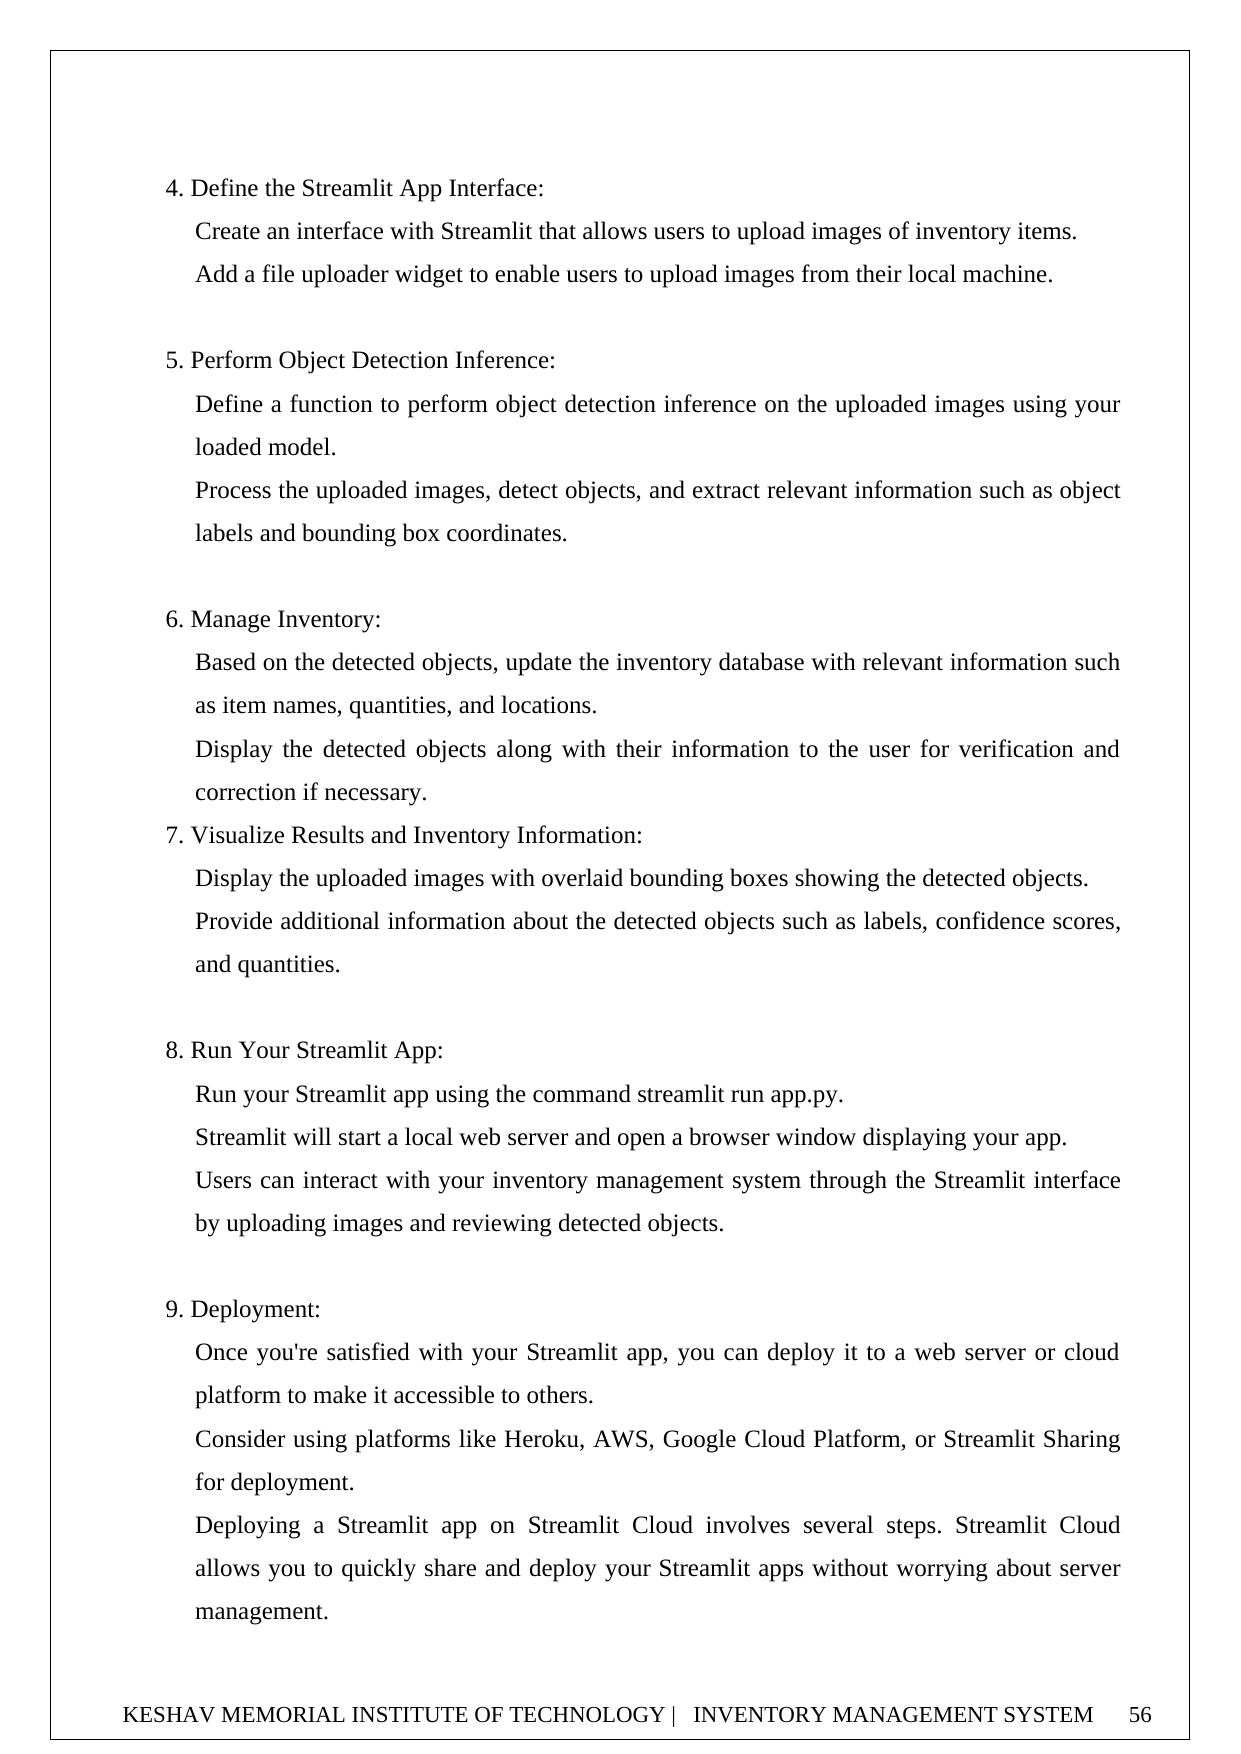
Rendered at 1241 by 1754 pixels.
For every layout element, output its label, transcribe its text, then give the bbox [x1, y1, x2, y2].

text Once you're satisfied with your Streamlit app, you can deploy it to a web server or cloud platform to make it accessible to others. [195, 1337, 1122, 1409]
text Create an interface with Streamlit that allows users to upload images of inventory items. [195, 216, 1122, 245]
text Streamlit will start a local web server and open a browser window displaying your app. [195, 1122, 1122, 1151]
text Define a function to perform object detection inference on the uploaded images using your loaded model. [195, 389, 1122, 461]
text 5. Perform Object Detection Inference: [165, 346, 1122, 374]
text Display the uploaded images with overlaid bounding boxes showing the detected objects. [195, 863, 1122, 892]
text Process the uploaded images, detect objects, and extract relevant information such as object labels and bounding box coordinates. [195, 475, 1122, 547]
text 9. Deployment: [165, 1294, 1122, 1323]
text Display the detected objects along with their information to the user for verification and correction if necessary. [195, 734, 1122, 806]
text Users can interact with your inventory management system through the Streamlit interface by uploading images and reviewing detected objects. [195, 1165, 1122, 1237]
text 8. Run Your Streamlit App: [165, 1036, 1122, 1064]
text Consider using platforms like Heroku, AWS, Google Cloud Platform, or Streamlit Sharing for deployment. [195, 1424, 1122, 1496]
text Provide additional information about the detected objects such as labels, confidence scores, and quantities. [195, 906, 1122, 978]
text 7. Visualize Results and Inventory Information: [165, 820, 1122, 849]
text 6. Manage Inventory: [165, 604, 1122, 633]
text Deploying a Streamlit app on Streamlit Cloud involves several steps. Streamlit Cloud allows you to quickly share and deploy your Streamlit apps without worrying about server management. [195, 1510, 1122, 1625]
text 4. Define the Streamlit App Interface: [165, 173, 1122, 202]
text Based on the detected objects, update the inventory database with relevant information such as item names, quantities, and locations. [195, 647, 1122, 719]
text Add a file uploader widget to enable users to upload images from their local machine. [195, 259, 1122, 288]
text Run your Streamlit app using the command streamlit run app.py. [195, 1079, 1122, 1107]
